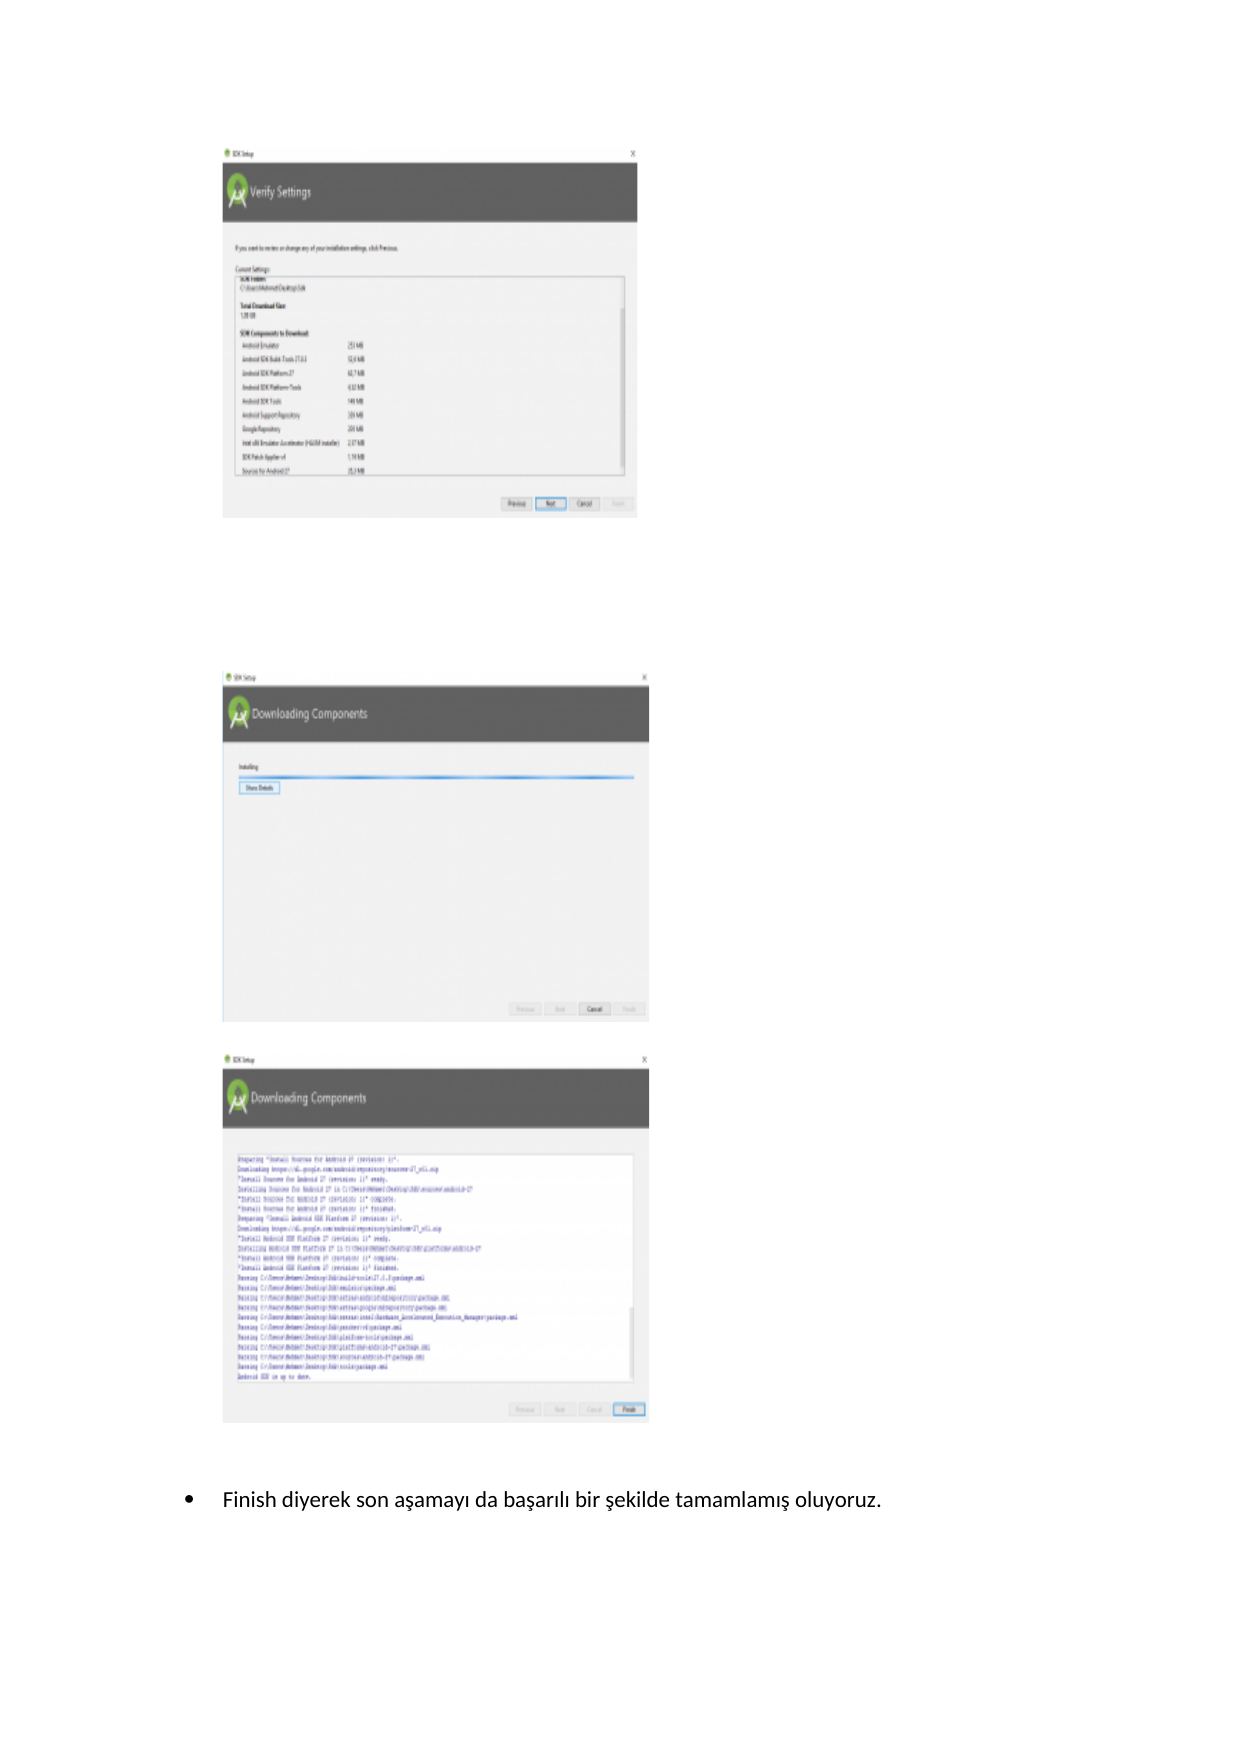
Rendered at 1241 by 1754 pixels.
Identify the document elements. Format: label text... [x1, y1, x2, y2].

picture [222, 147, 638, 518]
list Finish diyerek son aşamayı da başarılı bir şekilde tamamlamış oluyoruz. [185, 1485, 1093, 1513]
picture [222, 1054, 650, 1423]
picture [222, 671, 650, 1022]
